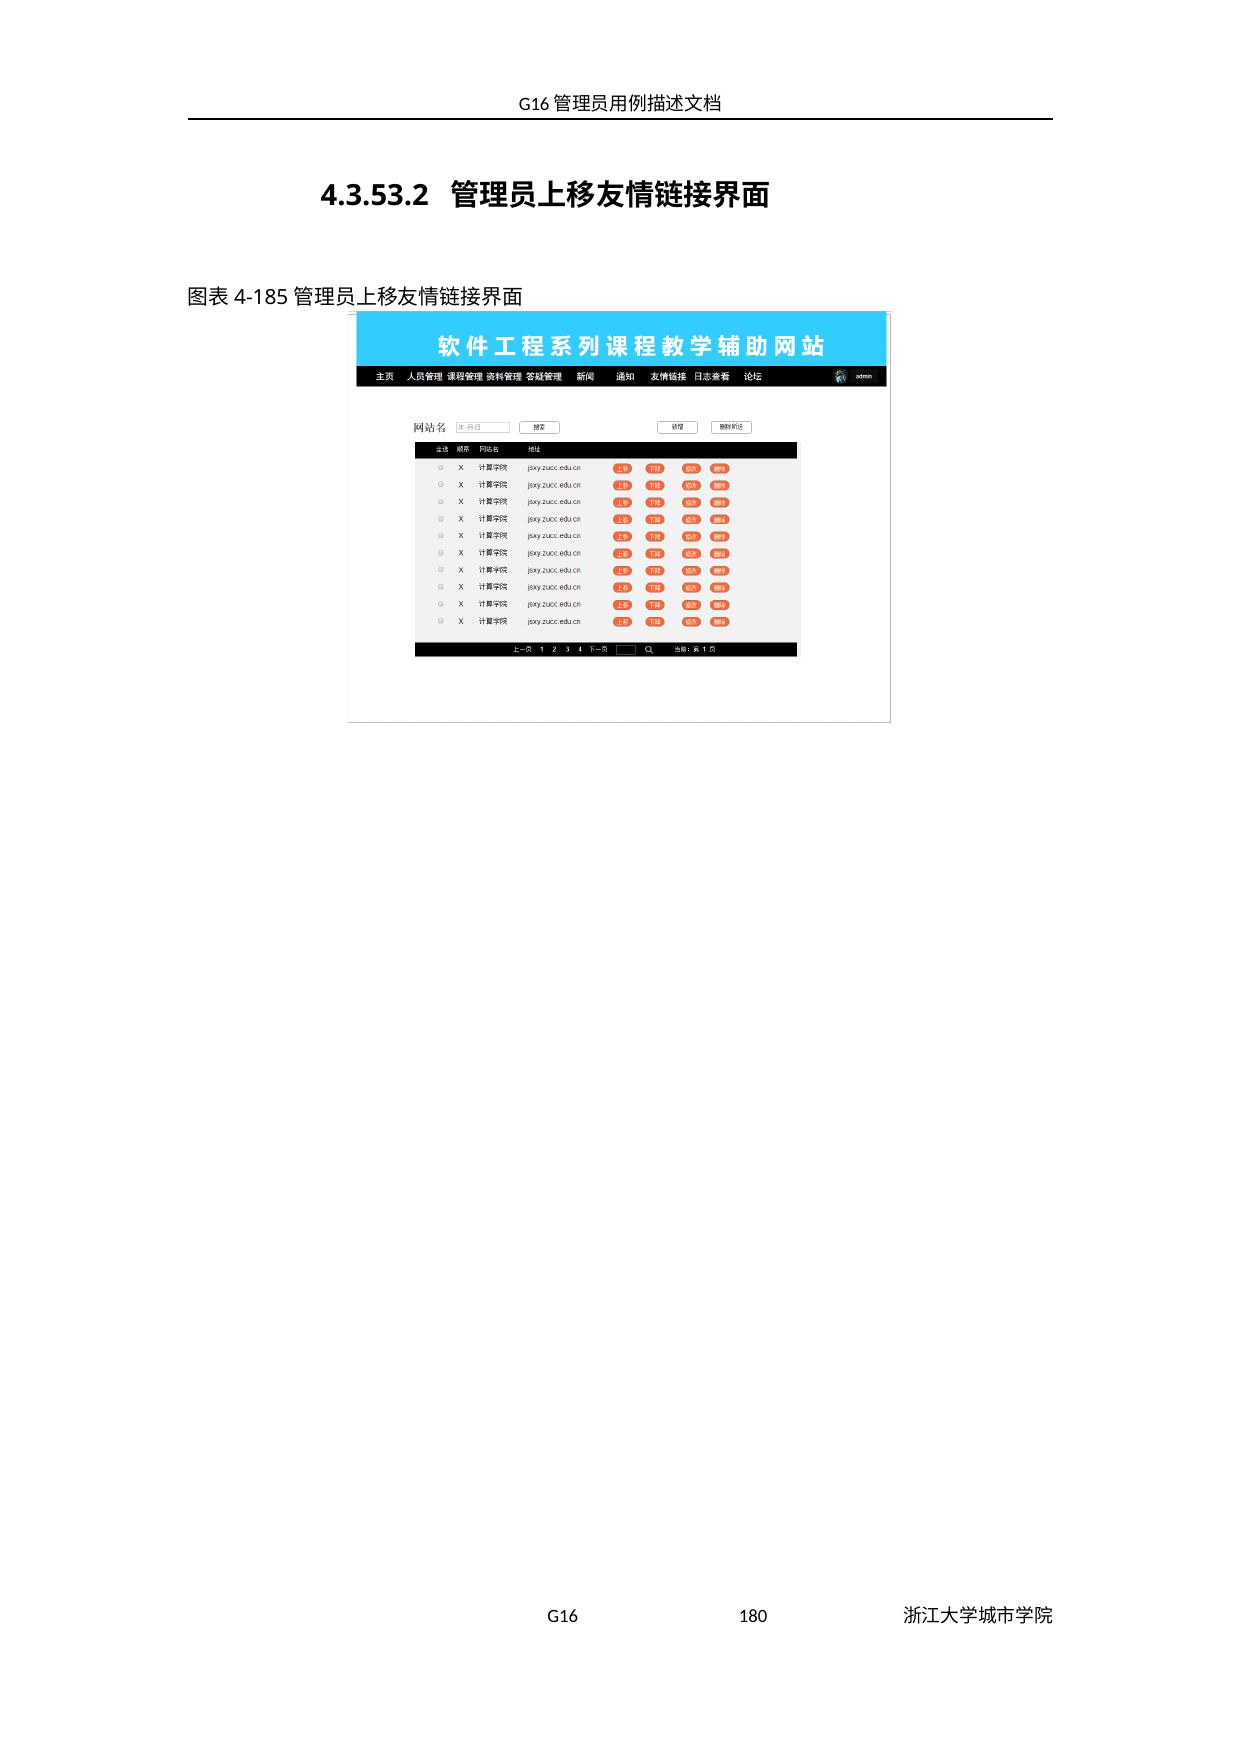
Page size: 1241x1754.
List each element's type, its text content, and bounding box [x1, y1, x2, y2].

picture [347, 311, 893, 725]
subtitle 管理员上移友情链接界面 [320, 160, 1053, 225]
